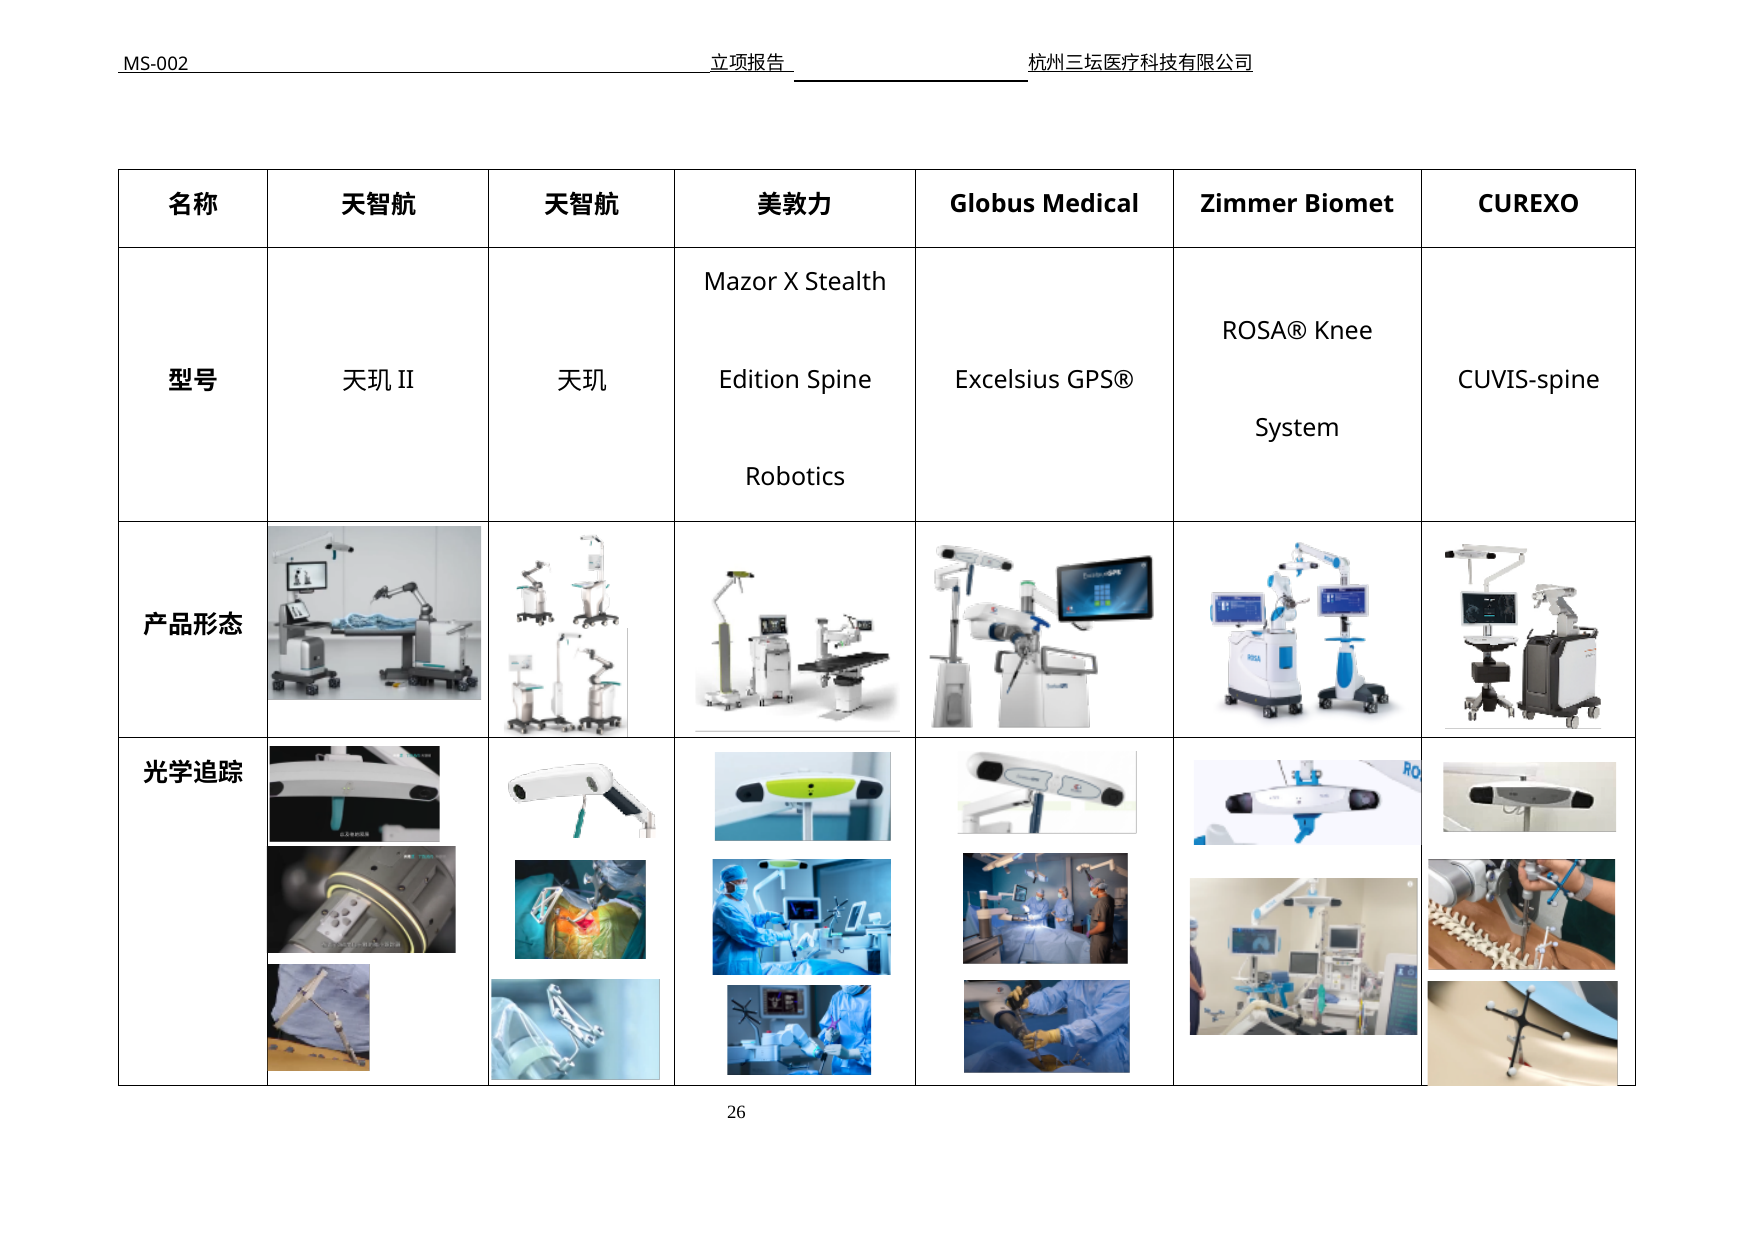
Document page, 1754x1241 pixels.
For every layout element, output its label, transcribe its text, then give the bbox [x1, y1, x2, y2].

table_cell [489, 738, 674, 1085]
picture [964, 980, 1131, 1074]
picture [491, 979, 661, 1081]
picture [929, 545, 1154, 729]
table_cell 光学追踪 [119, 738, 267, 1085]
picture [727, 985, 872, 1075]
picture [1184, 521, 1410, 732]
picture [485, 756, 656, 838]
picture [712, 859, 891, 975]
picture [268, 526, 482, 701]
table_cell 型号 [119, 248, 267, 521]
table_cell [916, 522, 1173, 737]
picture [515, 860, 647, 959]
table_cell [1422, 522, 1635, 737]
table_cell [268, 738, 488, 1085]
table_cell [489, 522, 674, 737]
table_header 天智航 [268, 170, 488, 247]
table_cell [268, 522, 488, 737]
table_cell 天玑 [489, 248, 674, 521]
table_header 美敦力 [675, 170, 915, 247]
table_cell [1174, 522, 1421, 737]
picture [267, 964, 371, 1071]
table_cell ROSA® Knee System [1174, 248, 1421, 521]
table_cell Mazor X Stealth Edition Spine Robotics [675, 248, 915, 521]
table_cell 天玑II [268, 248, 488, 521]
picture [963, 853, 1129, 965]
table_header Zimmer Biomet [1174, 170, 1421, 247]
table_header CUREXO [1422, 170, 1635, 247]
picture [714, 752, 892, 842]
table_header 名称 [119, 170, 267, 247]
picture [1445, 544, 1602, 730]
picture [695, 539, 900, 733]
table_cell [1174, 738, 1421, 1085]
picture [1427, 981, 1619, 1086]
picture [503, 534, 629, 737]
picture [1443, 762, 1617, 833]
table_cell Excelsius GPS® [916, 248, 1173, 521]
picture [1428, 859, 1616, 971]
picture [1189, 878, 1419, 1035]
table_cell [675, 522, 915, 737]
table_cell CUVIS-spine [1422, 248, 1635, 521]
picture [269, 746, 440, 843]
table_header Globus Medical [916, 170, 1173, 247]
table_cell [675, 738, 915, 1085]
table_header 天智航 [489, 170, 674, 247]
picture [266, 846, 456, 953]
table_cell [1422, 738, 1635, 1085]
picture [1184, 737, 1422, 845]
picture [957, 751, 1138, 835]
table_cell 产品形态 [119, 522, 267, 737]
table_cell [916, 738, 1173, 1085]
